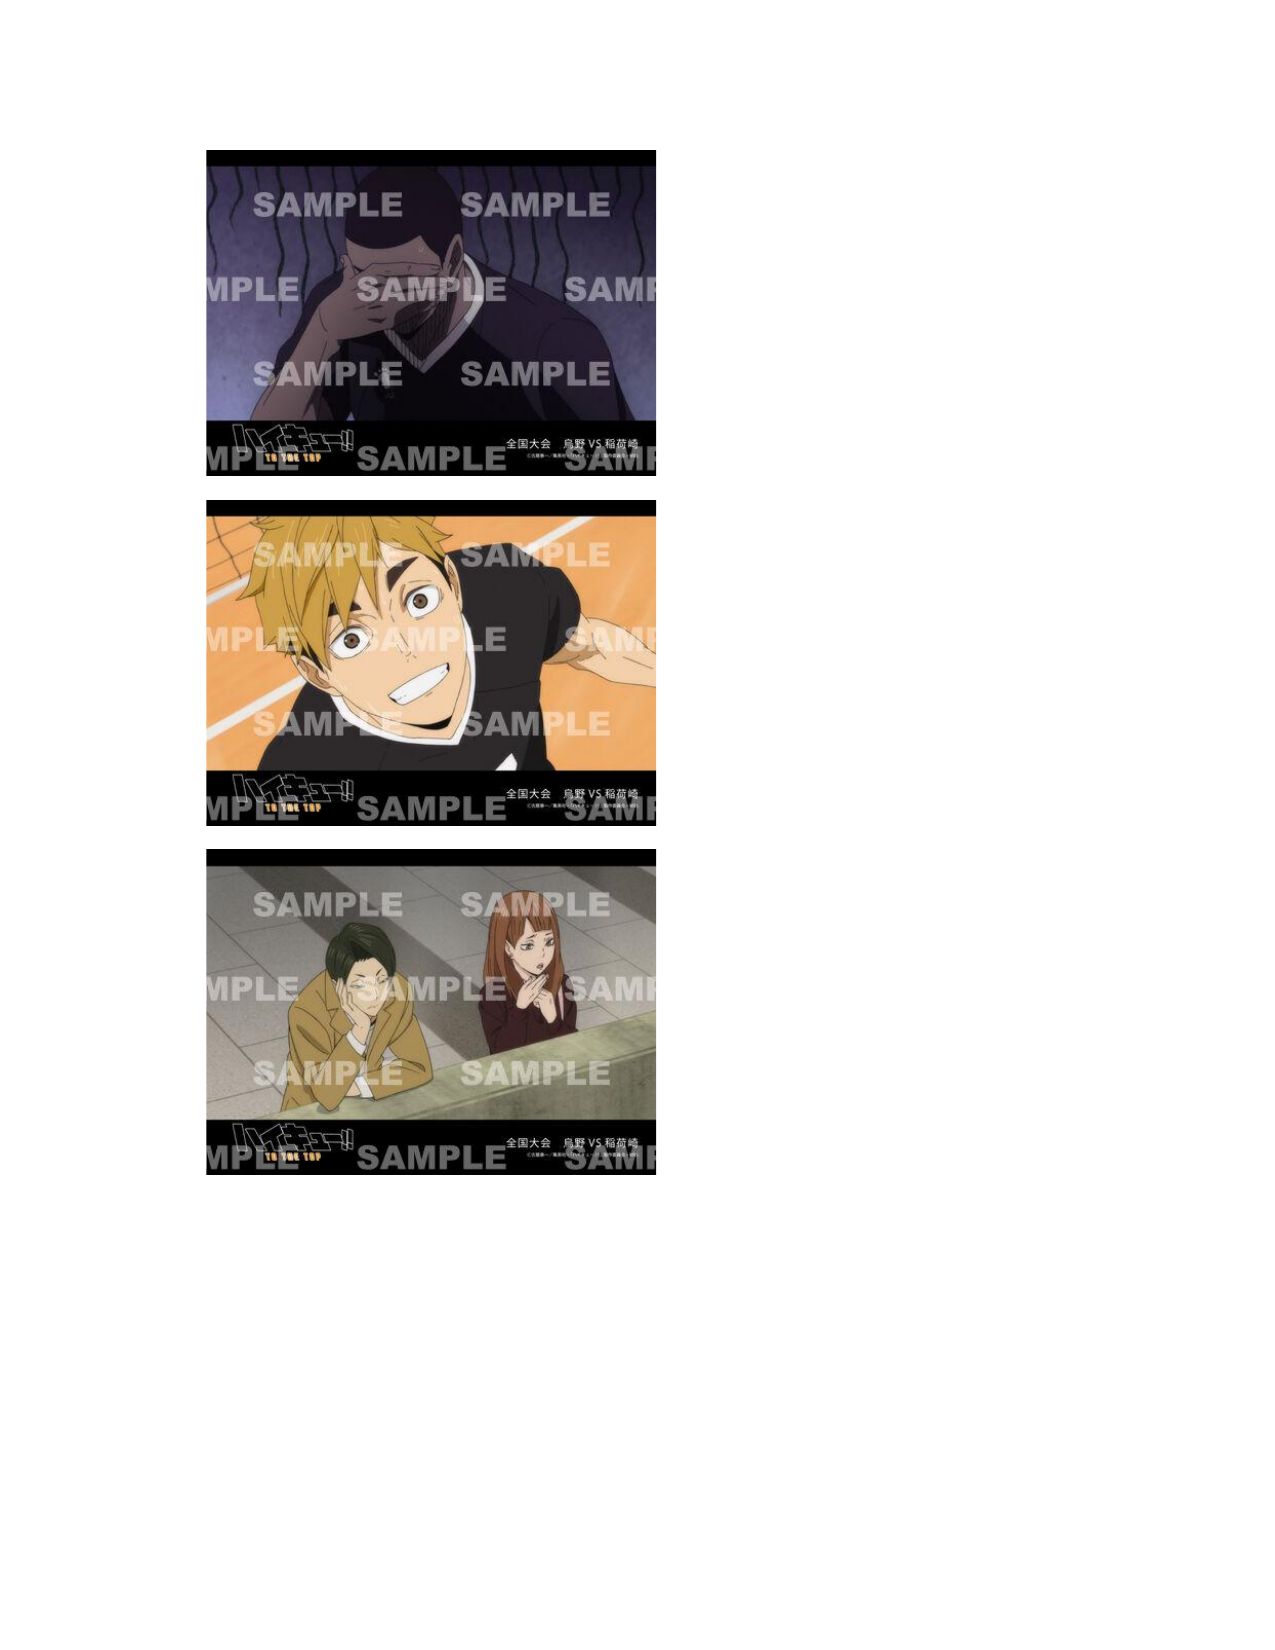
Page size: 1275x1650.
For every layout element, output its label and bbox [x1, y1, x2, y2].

picture [206, 500, 657, 826]
picture [206, 150, 657, 476]
picture [206, 849, 657, 1175]
